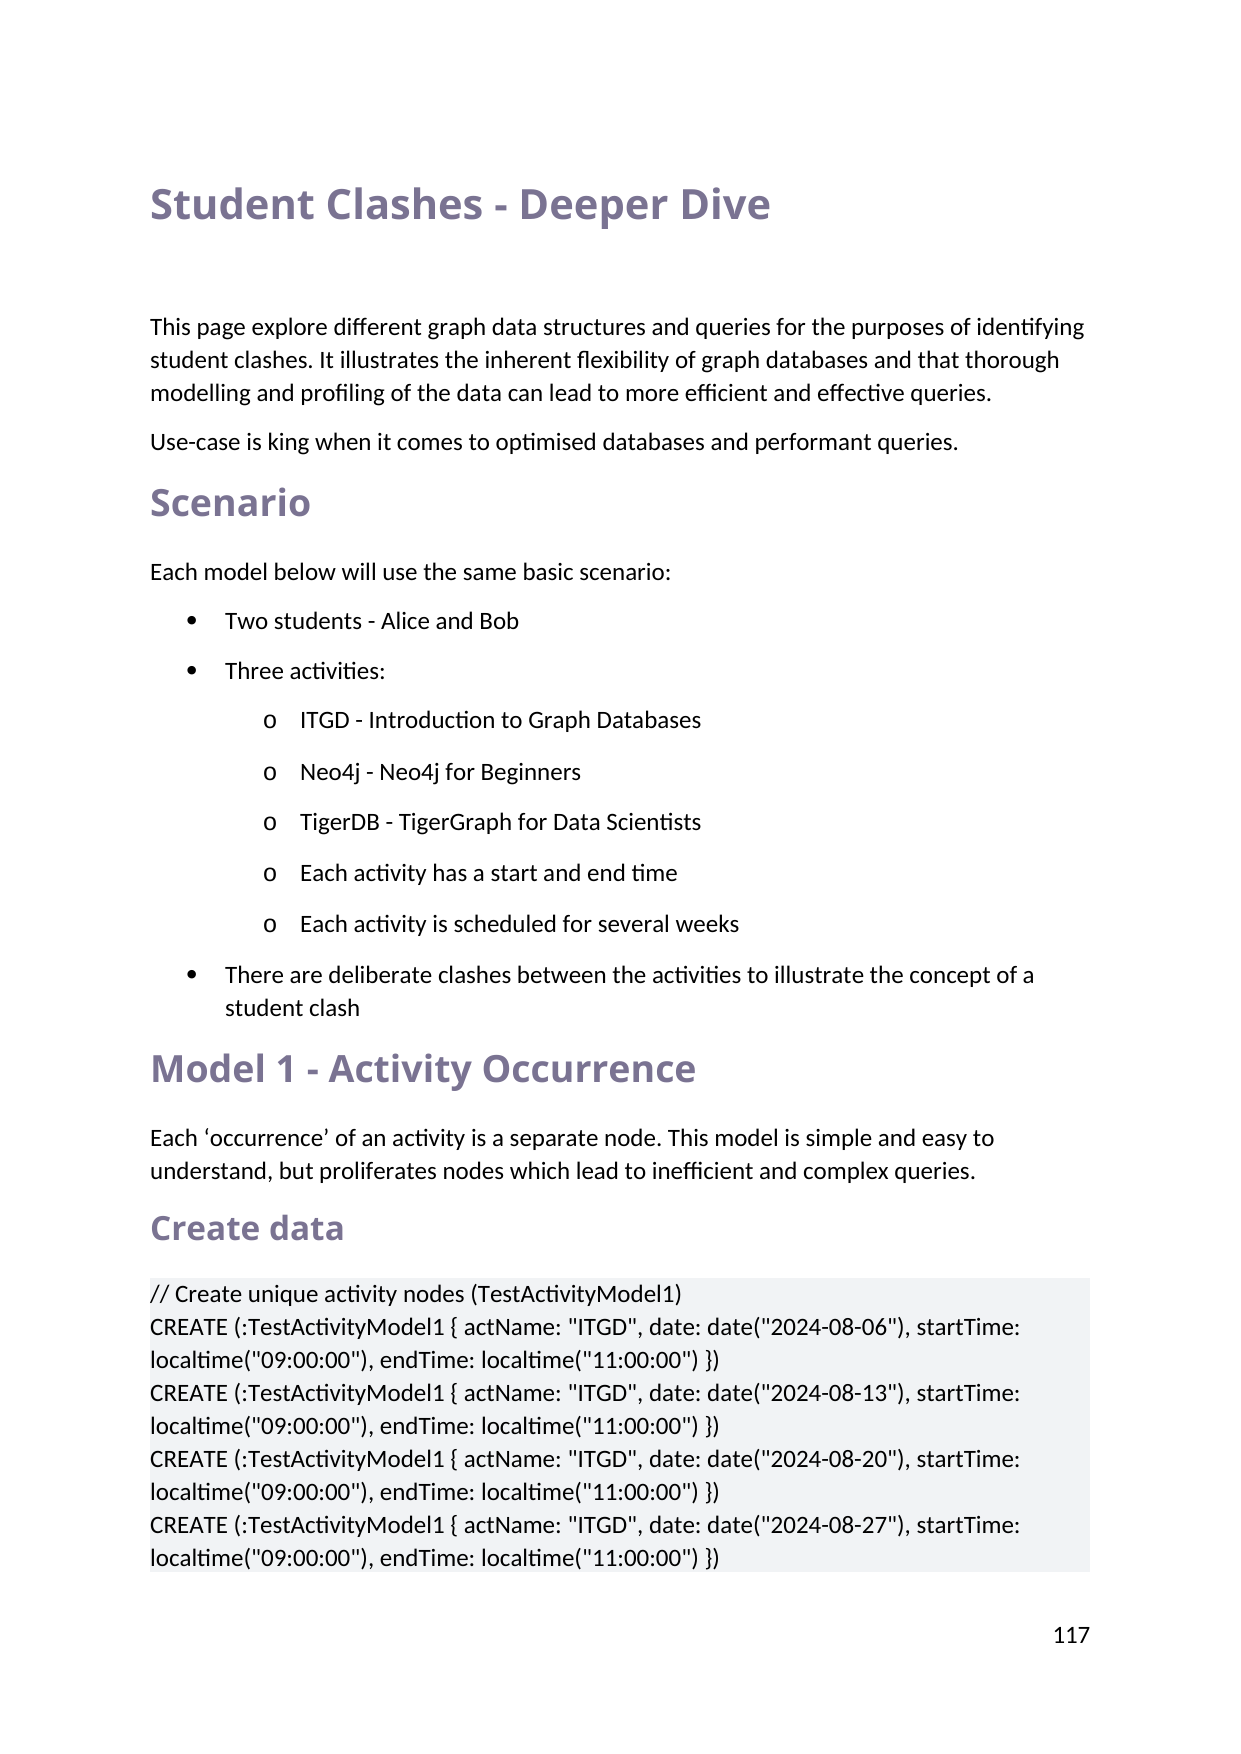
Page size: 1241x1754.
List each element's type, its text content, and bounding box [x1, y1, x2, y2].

list Three activities: [187, 655, 1090, 686]
list ITGD - Introduction to Graph Databases [262, 705, 1090, 736]
list Each activity has a start and end time [262, 857, 1090, 889]
list There are deliberate clashes between the activities to illustrate the concept of a student clash [187, 959, 1090, 1023]
subtitle Scenario [150, 476, 1090, 527]
subtitle Model 1 - Activity Occurrence [150, 1042, 1090, 1093]
subtitle Student Clashes - Deeper Dive [150, 175, 1090, 232]
list TigerDB - TigerGraph for Data Scientists [262, 807, 1090, 838]
list Neo4j - Neo4j for Beginners [262, 756, 1090, 787]
text Use-case is king when it comes to optimised databases and performant queries. [150, 426, 1090, 457]
subtitle Create data [150, 1204, 1090, 1250]
list Two students - Alice and Bob [187, 606, 1090, 636]
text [150, 1278, 1090, 1572]
text This page explore different graph data structures and queries for the purposes of identifying student clashes. It illustrates the inherent flexibility of graph databases and that thorough modelling and profiling of the data can lead to more efficient and effective queries. [150, 311, 1090, 407]
text Each model below will use the same basic scenario: [150, 556, 1090, 586]
list Each activity is scheduled for several weeks [262, 908, 1090, 940]
text Each ‘occurrence’ of an activity is a separate node. This model is simple and easy to understand, but proliferates nodes which lead to inefficient and complex queries. [150, 1122, 1090, 1185]
